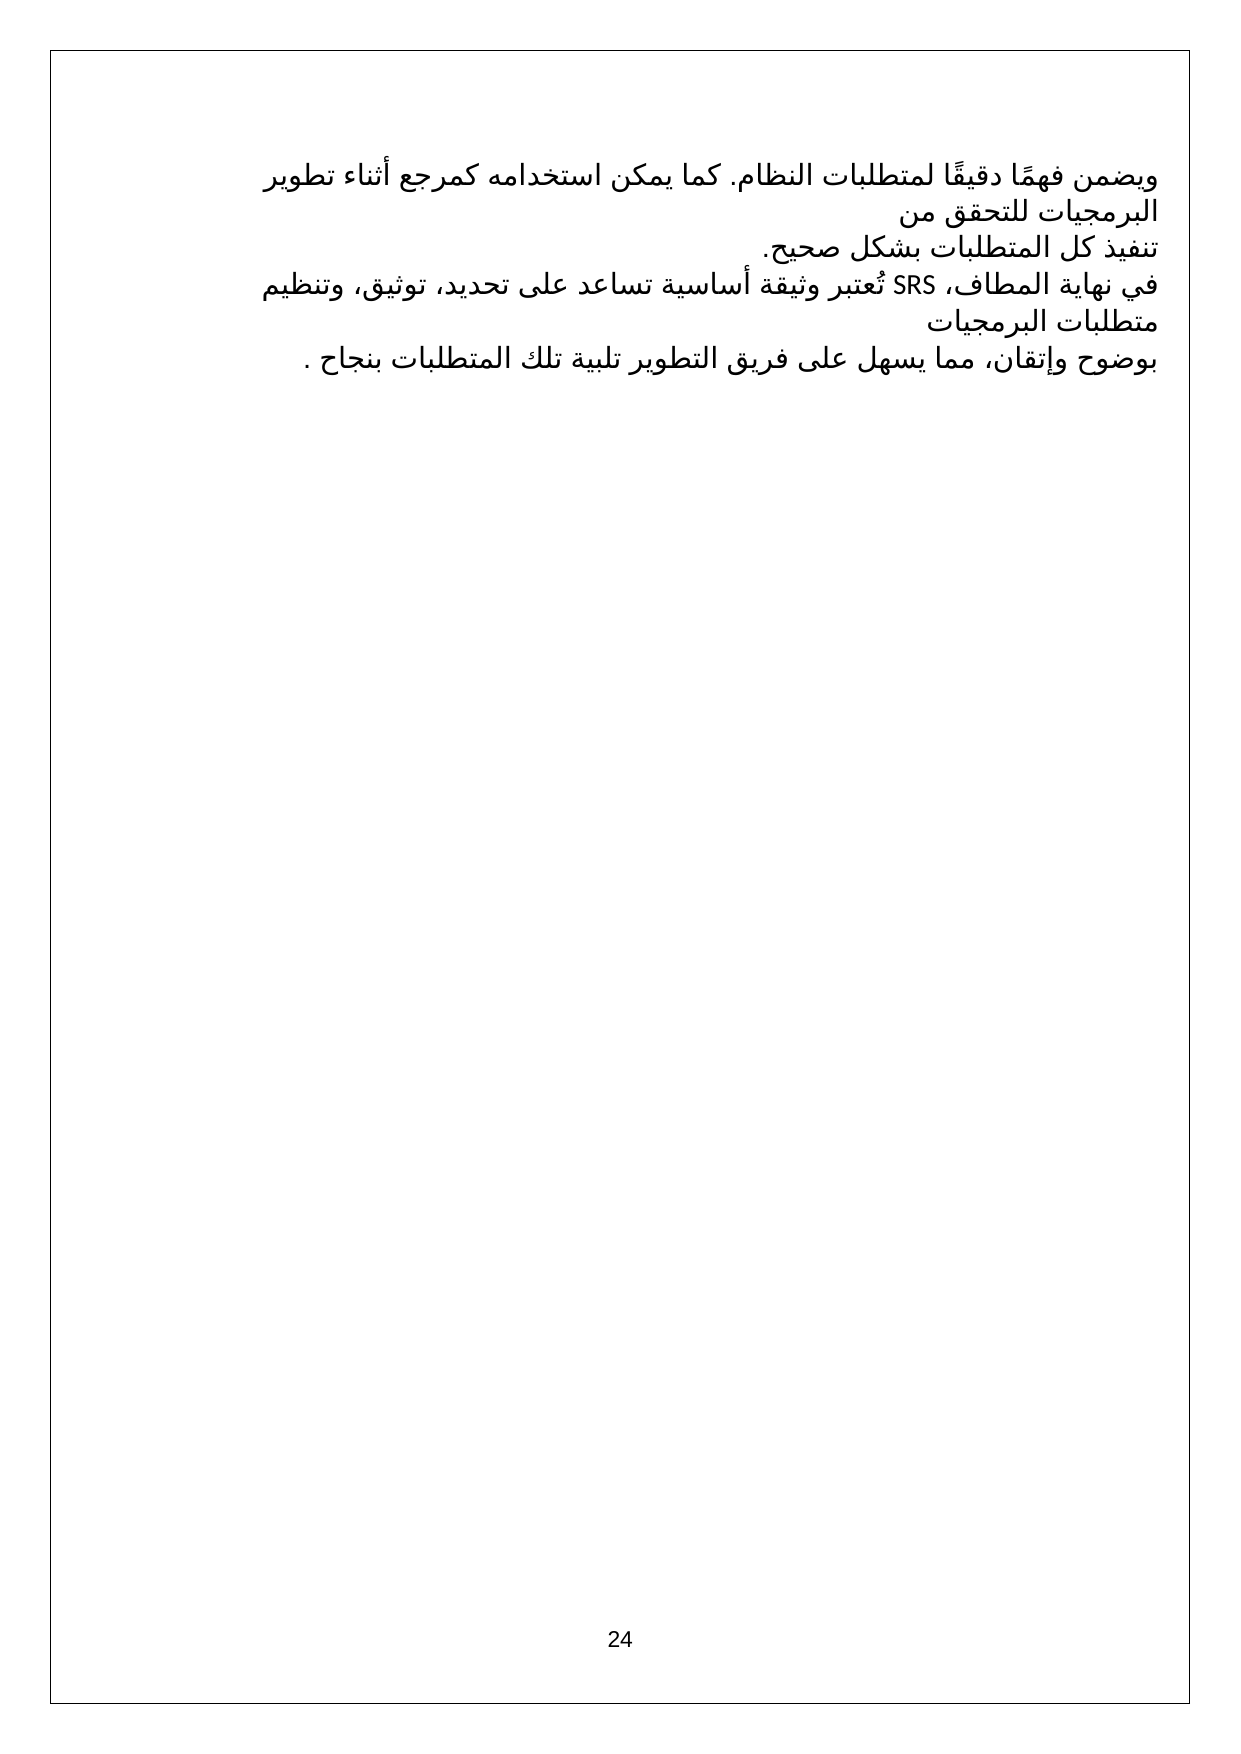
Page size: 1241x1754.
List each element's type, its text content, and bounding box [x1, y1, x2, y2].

list ويضمن فهمًا دقيقًا لمتطلبات النظام. كما يمكن استخدامه كمرجع أثناء تطوير البرمجيات للتحقق من [193, 158, 1159, 227]
list في نهاية المطاف، SRS تُعتبر وثيقة أساسية تساعد على تحديد، توثيق، وتنظيم متطلبات البرمجيات [193, 266, 1159, 338]
list تنفيذ كل المتطلبات بشكل صحيح. [193, 230, 1159, 264]
list بوضوح وإتقان، مما يسهل على فريق التطوير تلبية تلك المتطلبات بنجاح . [193, 341, 1159, 374]
